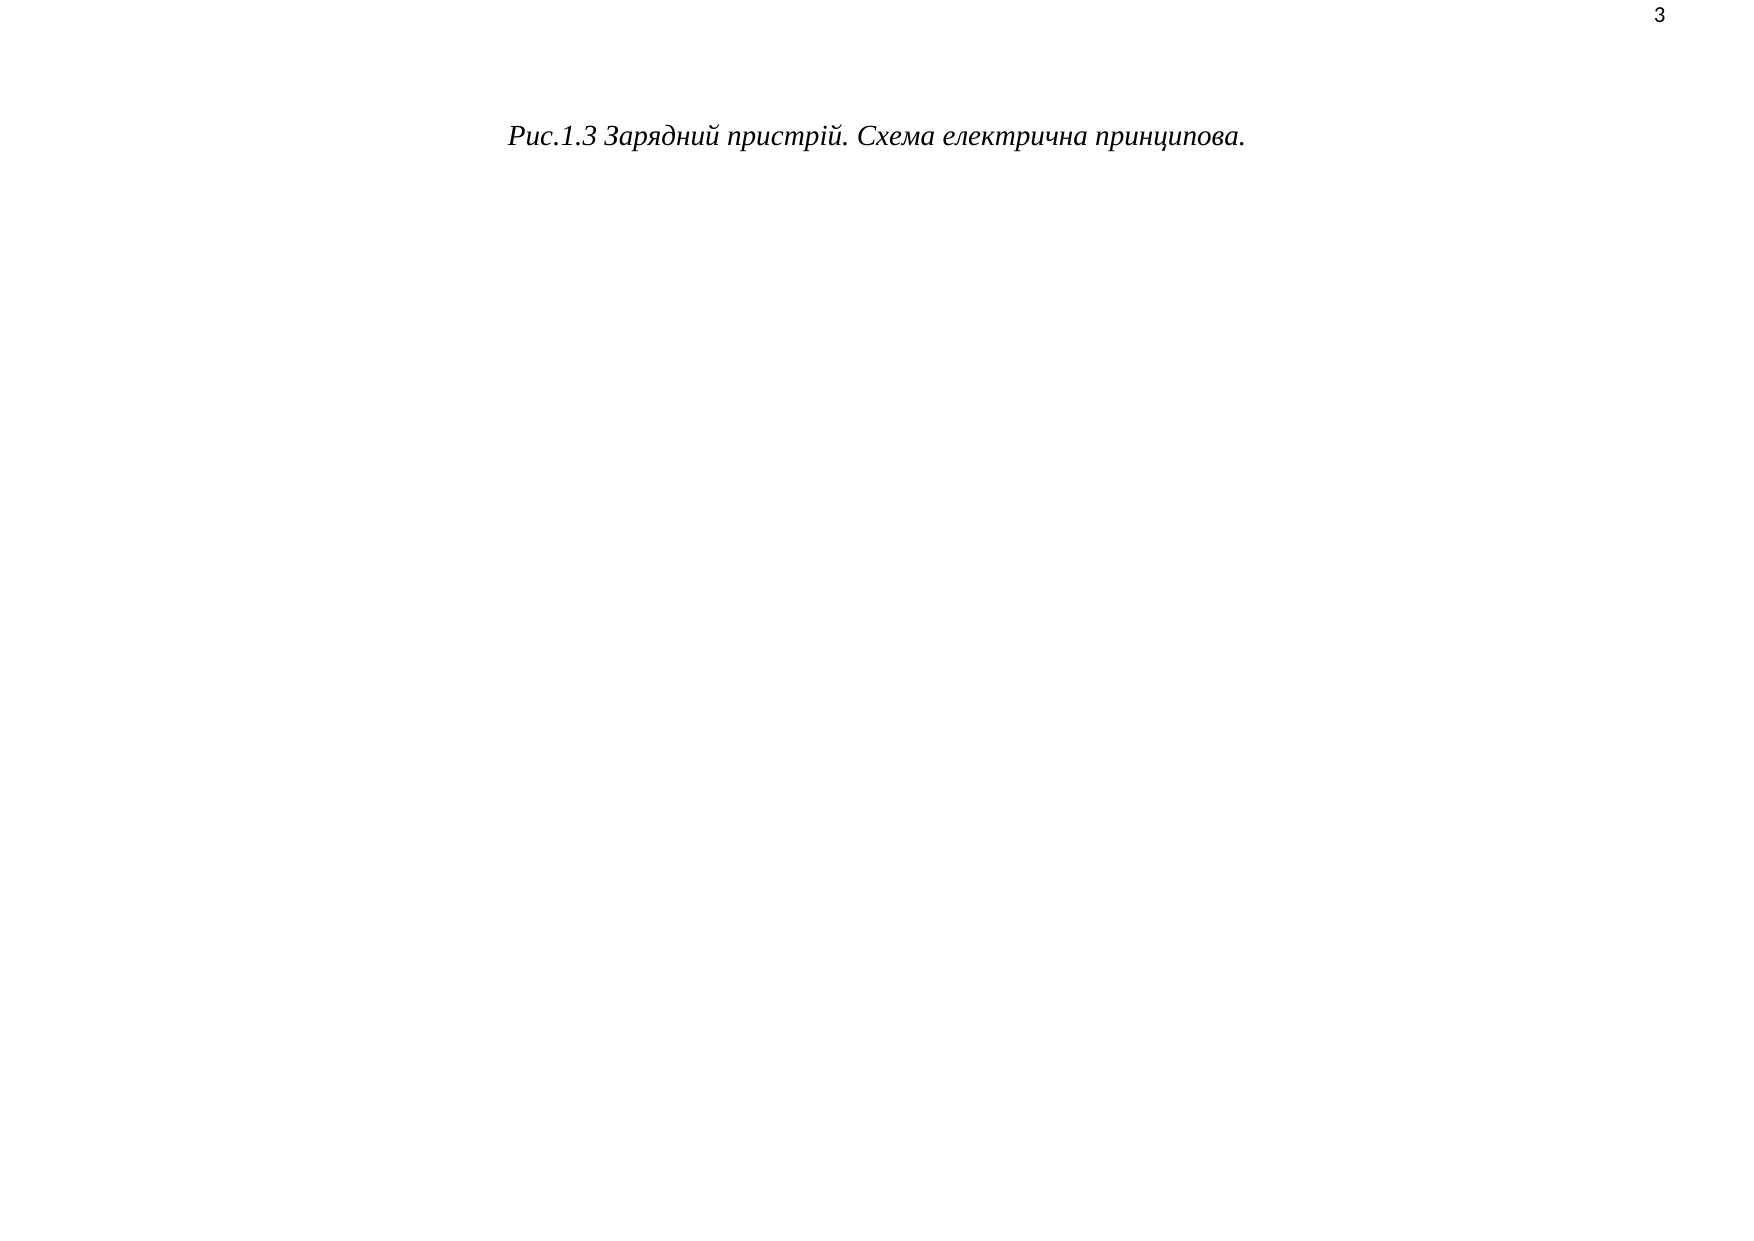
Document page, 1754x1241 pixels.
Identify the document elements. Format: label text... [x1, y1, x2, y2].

text Рис.1.3 Зарядний пристрій. Схема електрична принципова. [89, 118, 1665, 152]
